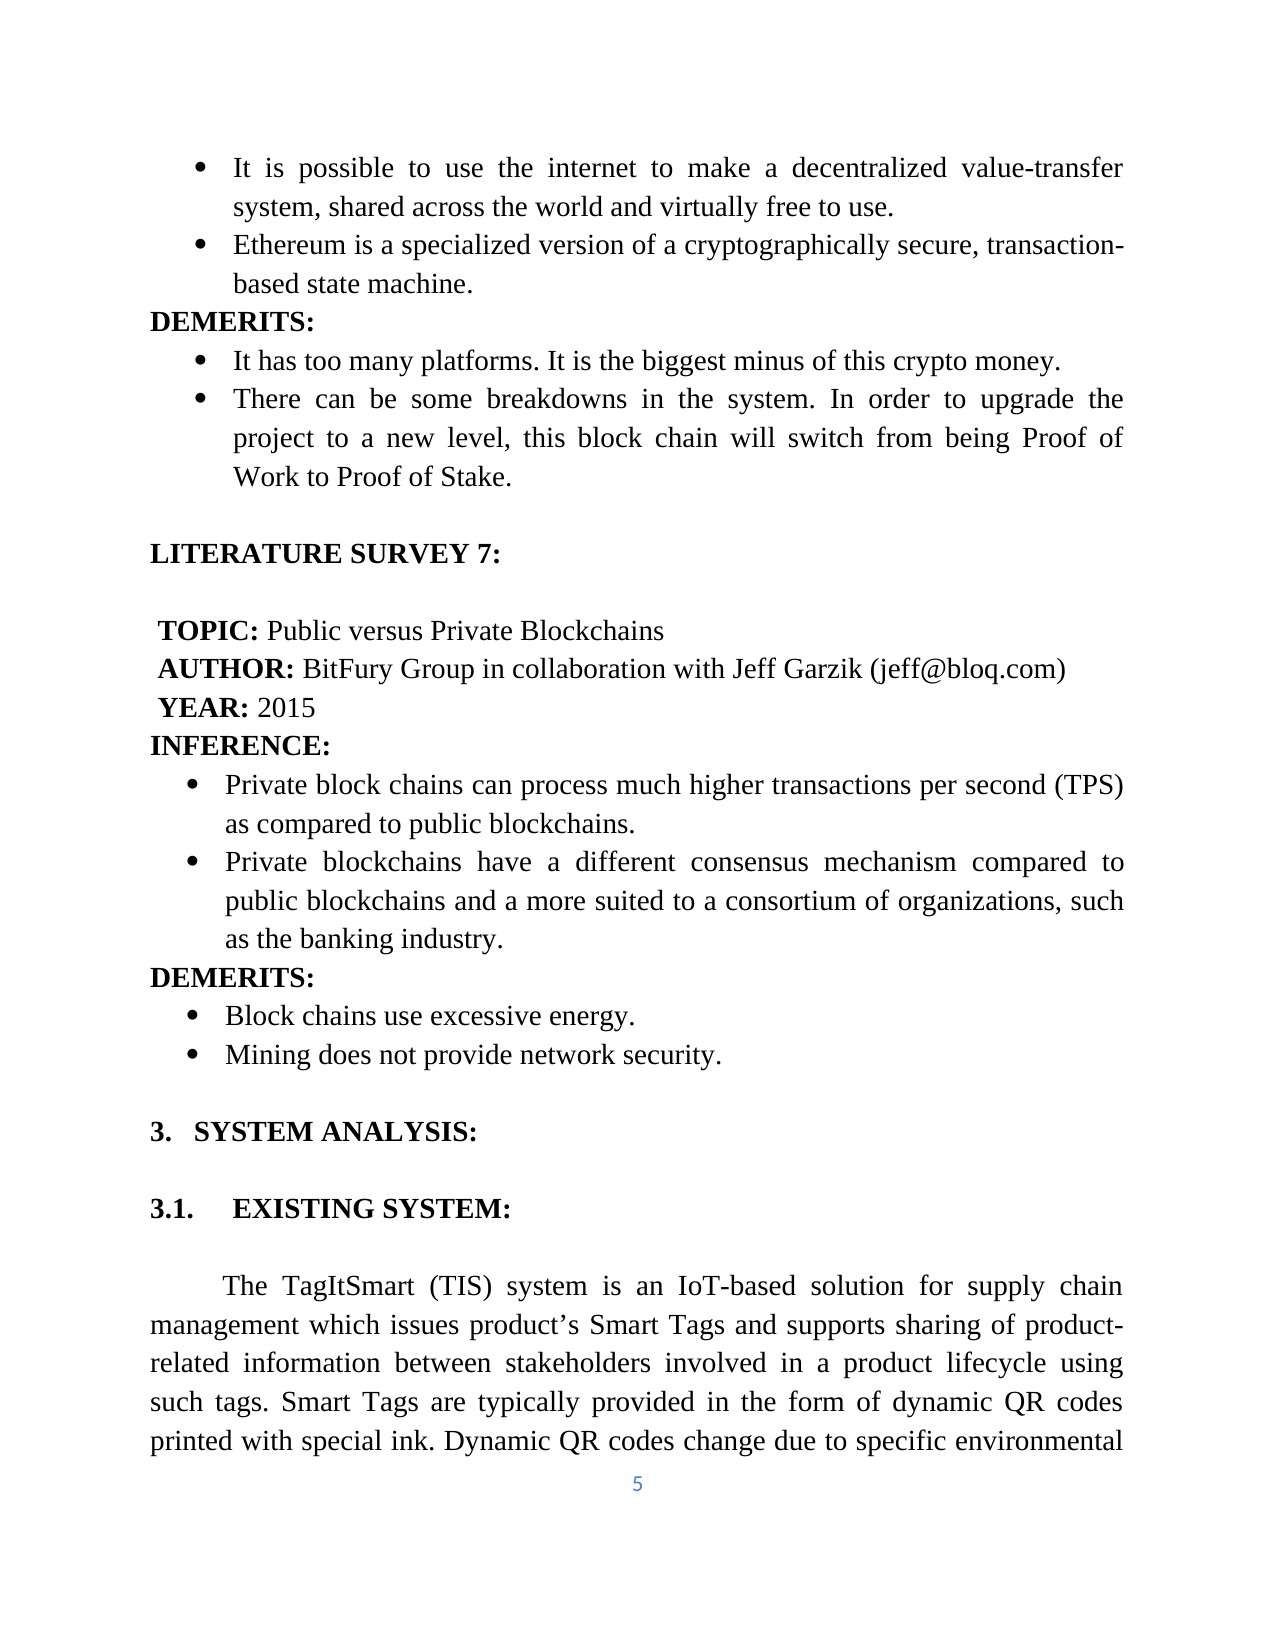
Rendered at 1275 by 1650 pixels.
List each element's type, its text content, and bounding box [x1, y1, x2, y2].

list SYSTEM ANALYSIS: [150, 1114, 1125, 1148]
text TOPIC: Public versus Private Blockchains [150, 613, 1125, 646]
list It is possible to use the internet to make a decentralized value-transfer system, shared across the world and virtually free to use. [195, 150, 1125, 222]
text YEAR: 2015 [150, 690, 1125, 723]
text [150, 1268, 1125, 1456]
list There can be some breakdowns in the system. In order to upgrade the project to a new level, this block chain will switch from being Proof of Work to Proof of Stake. [195, 382, 1125, 492]
list EXISTING SYSTEM: [150, 1191, 1125, 1225]
text INFERENCE: [150, 728, 1125, 762]
text AUTHOR: BitFury Group in collaboration with Jeff Garzik (jeff@bloq.com) [150, 651, 1125, 685]
list Block chains use excessive energy. [187, 998, 1125, 1032]
text DEMERITS: [150, 960, 1125, 993]
list Private block chains can process much higher transactions per second (TPS) as compared to public blockchains. [187, 767, 1125, 839]
list Ethereum is a specialized version of a cryptographically secure, transaction-based state machine. [195, 227, 1125, 299]
text LITERATURE SURVEY 7: [150, 536, 1125, 569]
list Private blockchains have a different consensus mechanism compared to public blockchains and a more suited to a consortium of organizations, such as the banking industry. [187, 844, 1125, 955]
list Mining does not provide network security. [187, 1037, 1125, 1071]
list It has too many platforms. It is the biggest minus of this crypto money. [195, 343, 1125, 377]
text DEMERITS: [150, 304, 1125, 338]
